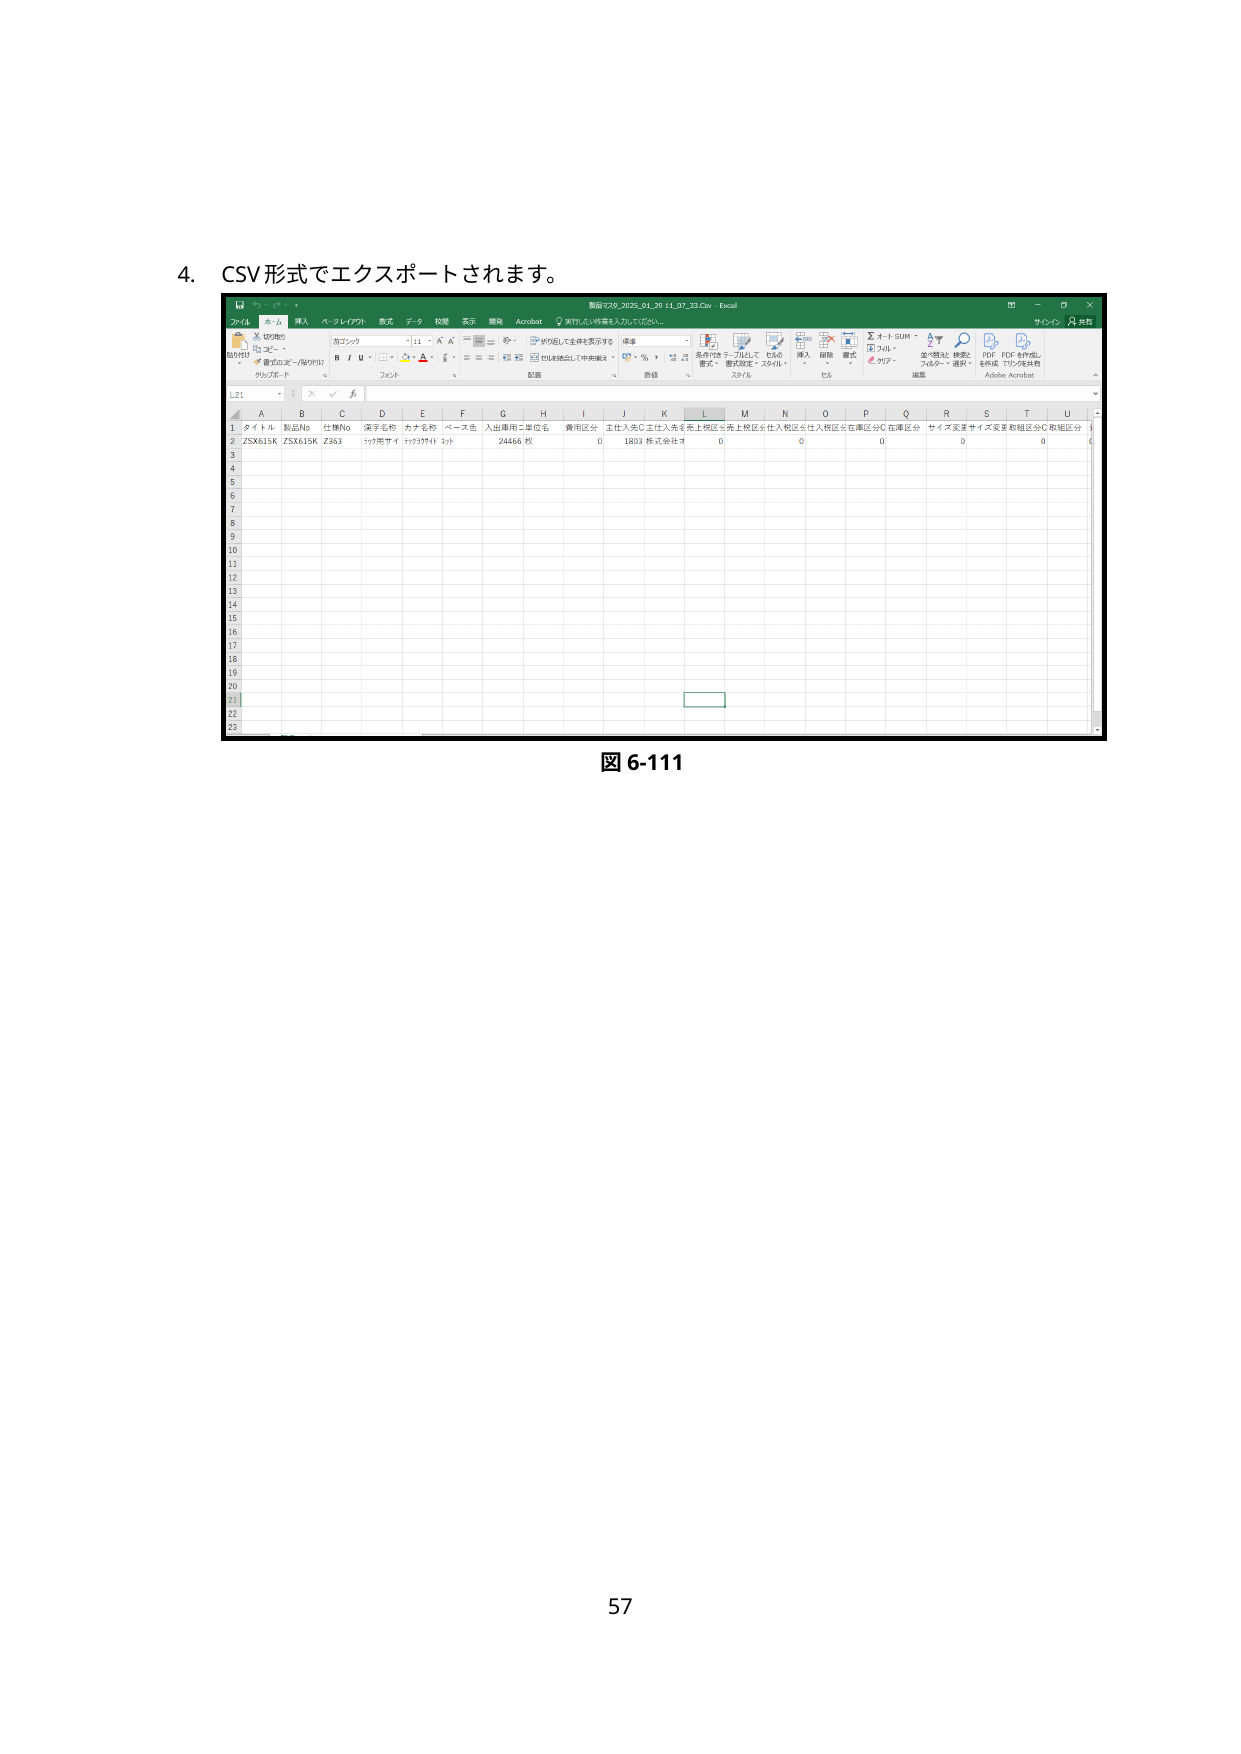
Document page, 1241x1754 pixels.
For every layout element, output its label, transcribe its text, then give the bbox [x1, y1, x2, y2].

picture [226, 297, 1102, 736]
list CSV形式でエクスポートされます。 [177, 254, 1063, 292]
list 図 6-14 [221, 742, 1063, 779]
